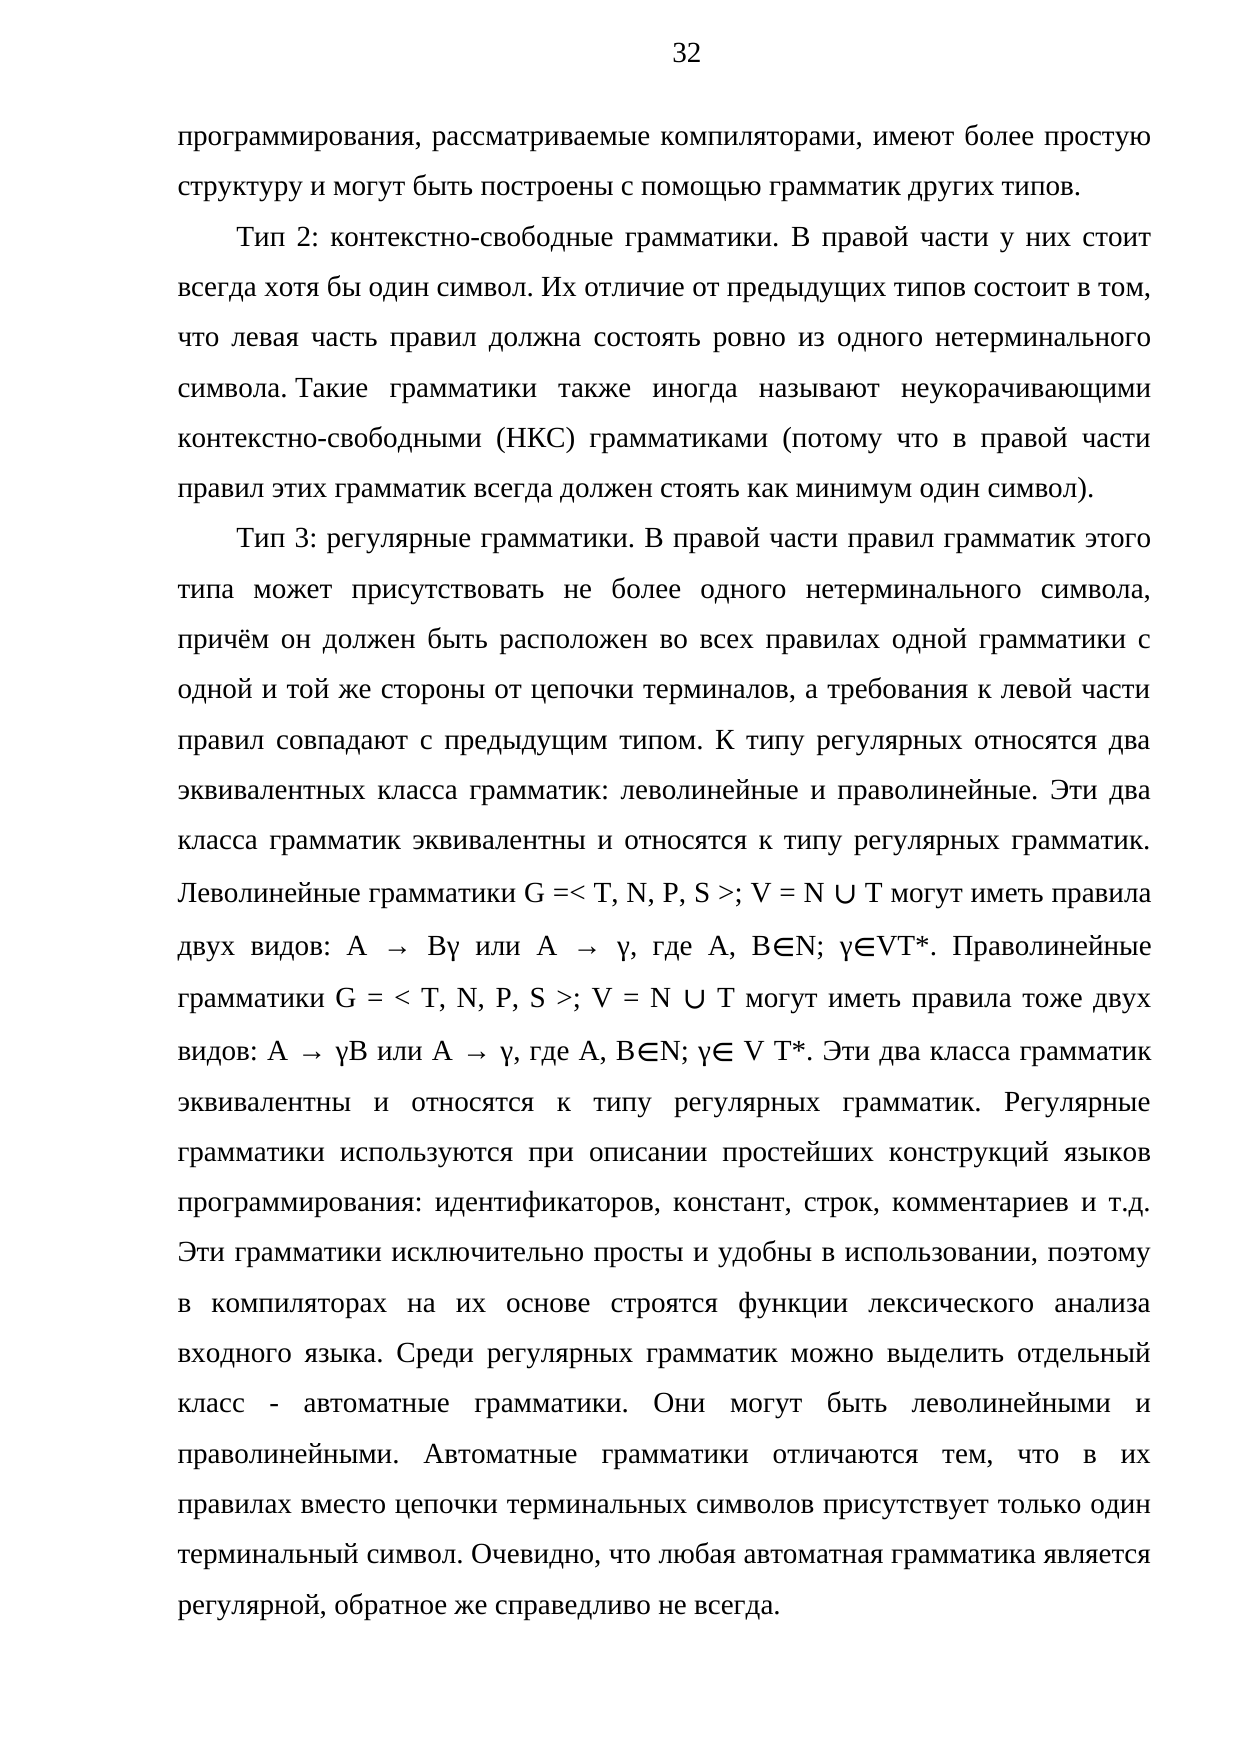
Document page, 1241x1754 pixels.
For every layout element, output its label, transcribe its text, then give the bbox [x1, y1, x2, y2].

text Тип 3: регулярные грамматики. В правой части правил грамматик этого типа может присутствовать не более одного нетерминального символа, причём он должен быть расположен во всех правилах одной грамматики с одной и той же стороны от цепочки терминалов, а требования к левой части правил совпадают с предыдущим типом. К типу регулярных относятся два эквивалентных класса грамматик: леволинейные и праволинейные. Эти два класса грамматик эквивалентны и относятся к типу регулярных грамматик. Леволинейные грамматики G =< T, N, P, S >; V = N ∪ T могут иметь правила двух видов: A → Bγ или A → γ, где A, B∈N; γ∈VT*. Праволинейные грамматики G = < T, N, P, S >; V = N ∪ T могут иметь правила тоже двух видов: A → γB или A → γ, где A, B∈N; γ∈ V T*. Эти два класса грамматик эквивалентны и относятся к типу регулярных грамматик. Регулярные грамматики используются при описании простейших конструкций языков программирования: идентификаторов, констант, строк, комментариев и т.д. Эти грамматики исключительно просты и удобны в использовании, поэтому в компиляторах на их основе строятся функции лексического анализа входного языка. Среди регулярных грамматик можно выделить отдельный класс - автоматные грамматики. Они могут быть леволинейными и праволинейными. Автоматные грамматики отличаются тем, что в их правилах вместо цепочки терминальных символов присутствует только один терминальный символ. Очевидно, что любая автоматная грамматика является регулярной, обратное же справедливо не всегда. [177, 521, 1152, 1620]
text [177, 118, 1152, 202]
text Тип 2: контекстно-свободные грамматики. В правой части у них стоит всегда хотя бы один символ. Их отличие от предыдущих типов состоит в том, что левая часть правил должна состоять ровно из одного нетерминального символа. Такие грамматики также иногда называют неукорачивающими контекстно-свободными (НКС) грамматиками (потому что в правой части правил этих грамматик всегда должен стоять как минимум один символ). [177, 219, 1152, 504]
